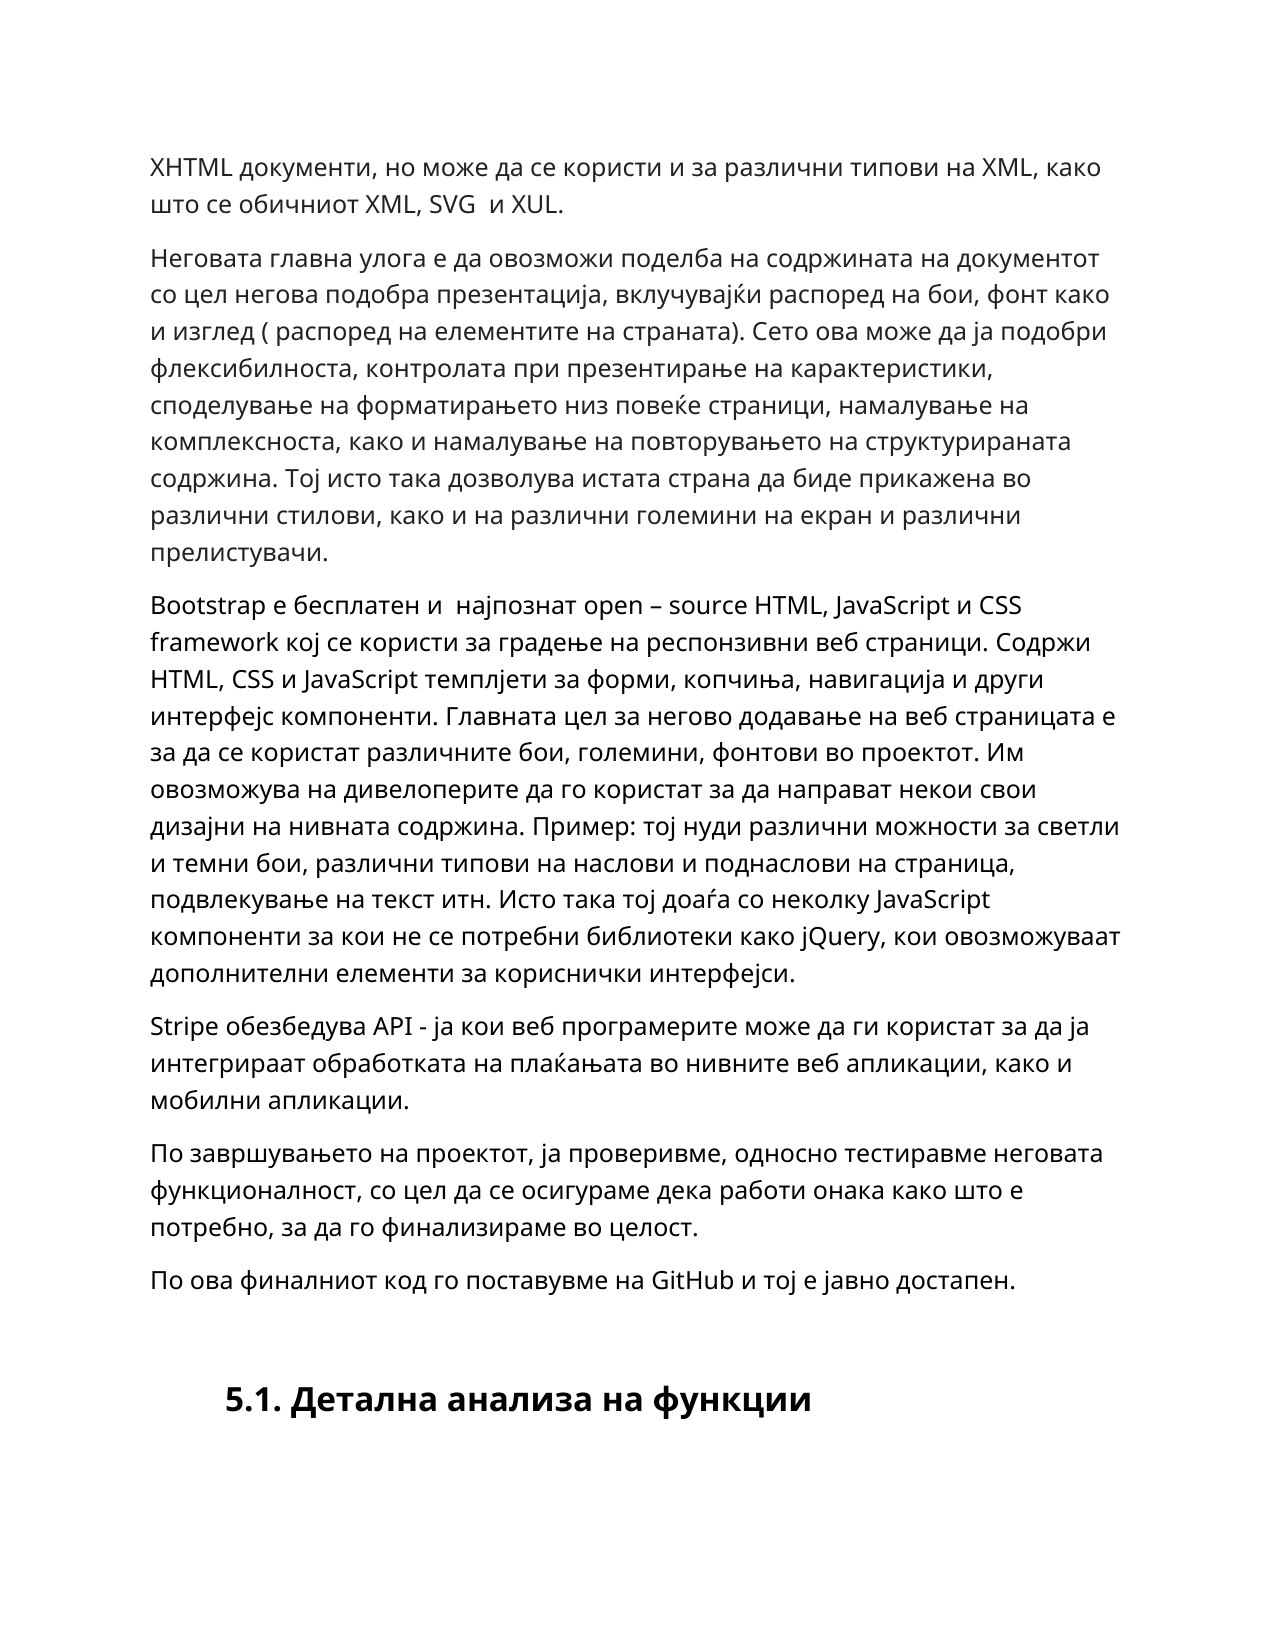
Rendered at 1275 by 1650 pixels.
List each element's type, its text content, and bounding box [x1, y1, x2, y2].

text По ова финалниот код го поставувме на GitHub и тој е јавно достапен. [150, 1263, 1125, 1297]
text Stripe обезбедува API - ја кои веб програмерите може да ги користат за да ја интегрираат обработката на плаќањата во нивните веб апликации, како и мобилни апликации. [150, 1009, 1125, 1117]
text Bootstrap е бесплатен и најпознат open – source HTML, JavaScript и CSS framework кој се користи за градење на респонзивни веб страници. Содржи HTML, CSS и JavaScript темплјети за форми, копчиња, навигација и други интерфејс компоненти. Главната цел за негово додавање на веб страницата е за да се користат различните бои, големини, фонтови во проектот. Им овозможува на дивелоперите да го користат за да направат некои свои дизајни на нивната содржина. Пример: тој нуди различни можности за светли и темни бои, различни типови на наслови и поднаслови на страница, подвлекување на текст итн. Исто така тој доаѓа со неколку JavaScript компоненти за кои не се потребни библиотеки како jQuery, кои овозможуваат дополнителни елементи за кориснички интерфејси. [150, 588, 1125, 989]
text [150, 150, 1125, 221]
text 5.1. Детална анализа на функции [150, 1376, 1125, 1421]
text По завршувањето на проектот, ја проверивме, односно тестиравме неговата функционалност, со цел да се осигураме дека работи онака како што е потребно, за да го финализираме во целост. [150, 1136, 1125, 1243]
text Неговата главна улога е да овозможи поделба на содржината на документот со цел негова подобра презентација, вклучувајќи распоред на бои, фонт како и изглед ( распоред на елементите на страната). Сето ова може да ја подобри флексибилноста, контролата при презентирање на карактеристики, споделување на форматирањето низ повеќе страници, намалување на комплексноста, како и намалување на повторувањето на структурираната содржина. Тој исто така дозволува истата страна да биде прикажена во различни стилови, како и на различни големини на екран и различни прелистувачи. [150, 240, 1125, 568]
